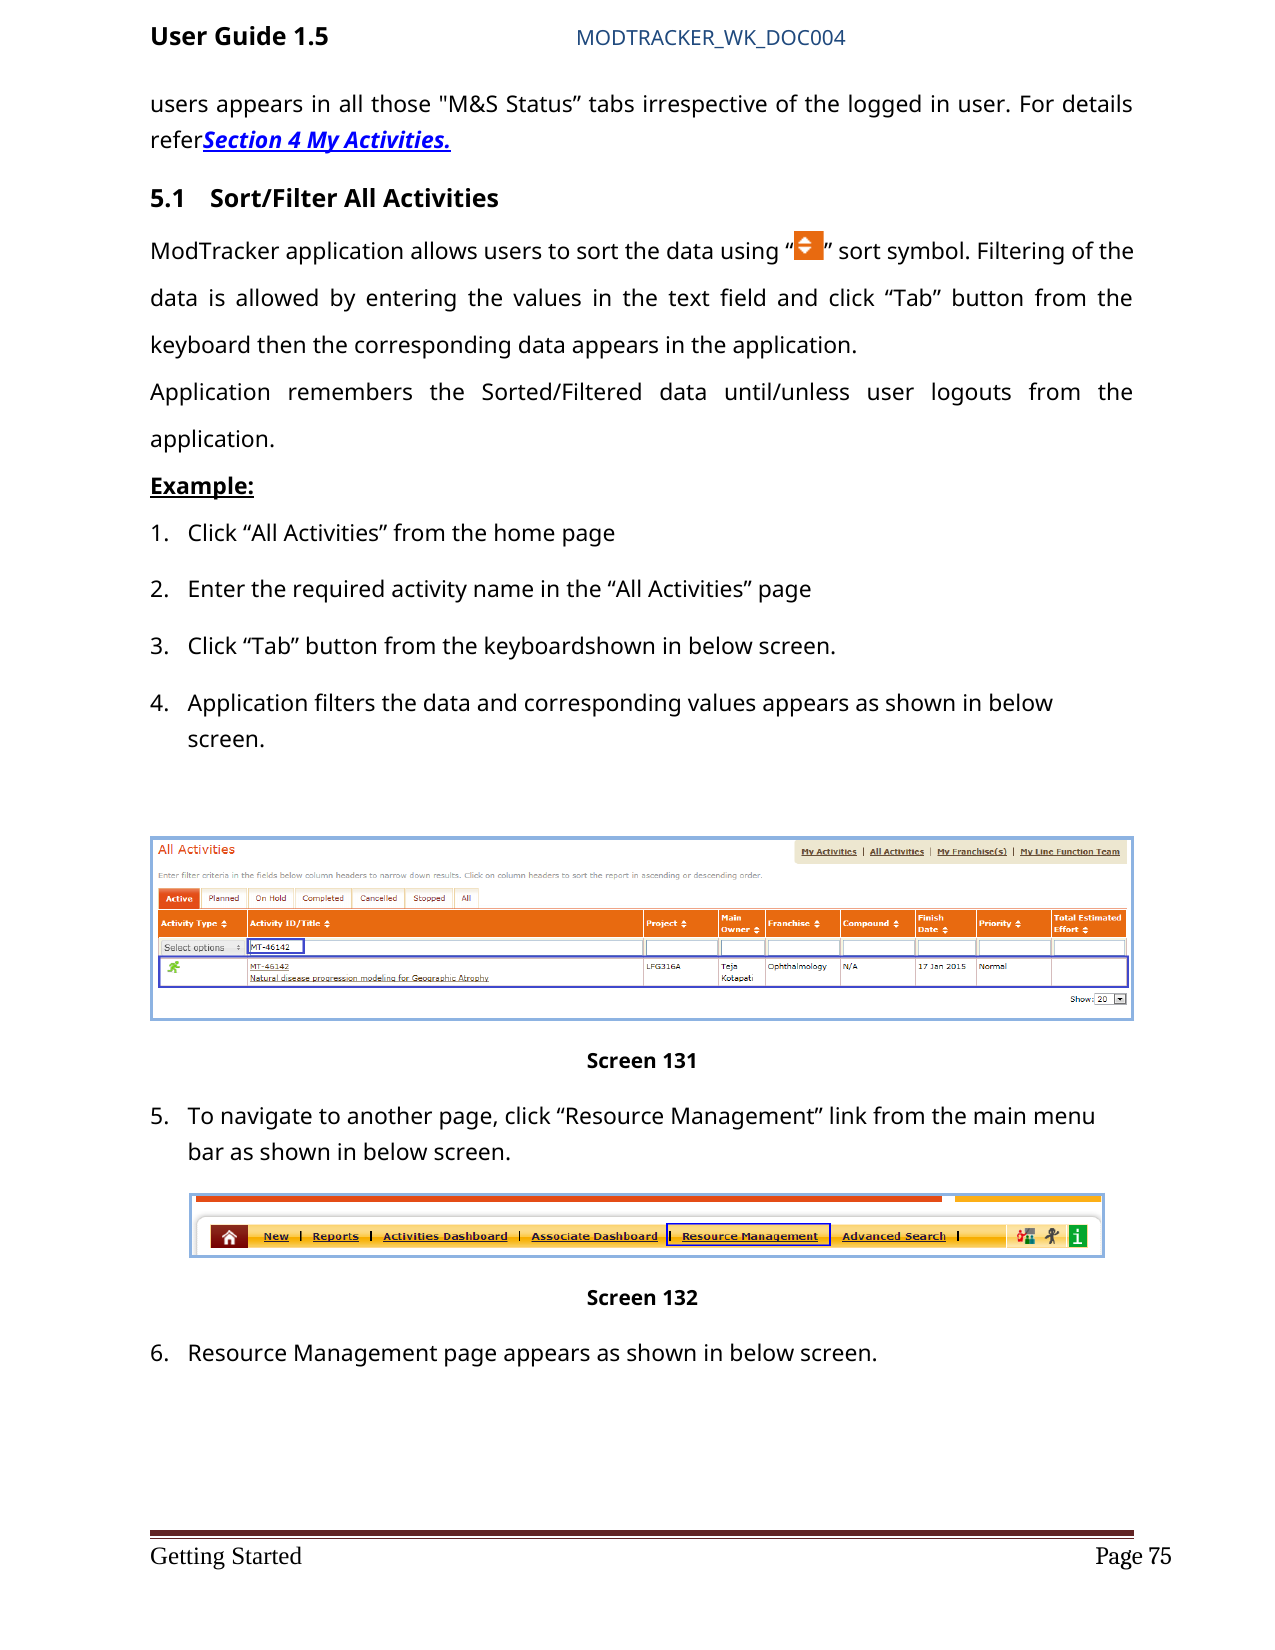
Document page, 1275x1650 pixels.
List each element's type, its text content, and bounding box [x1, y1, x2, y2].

list To navigate to another page, click “Resource Management” link from the main menu bar as shown in below screen. [150, 1100, 1134, 1167]
text ModTracker application allows users to sort the data using “” sort symbol. Filtering of the data is allowed by entering the values in the text field and click “Tab” button from the keyboard then the corresponding data appears in the application. [150, 232, 1134, 360]
list Enter the required activity name in the “All Activities” page [150, 573, 1134, 604]
list Click “All Activities” from the home page [150, 517, 1134, 548]
text Application remembers the Sorted/Filtered data until/unless user logouts from the application. [150, 376, 1134, 454]
list Click “Tab” button from the keyboardshown in below screen. [150, 630, 1134, 661]
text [150, 88, 1134, 155]
picture [153, 840, 1131, 1018]
list Application filters the data and corresponding values appears as shown in below screen. [150, 687, 1134, 754]
text Example: [150, 470, 1134, 501]
subtitle Sort/Filter All Activities [150, 181, 1134, 215]
picture [192, 1196, 1102, 1255]
list Resource Management page appears as shown in below screen. [150, 1337, 1134, 1368]
picture [794, 231, 824, 260]
